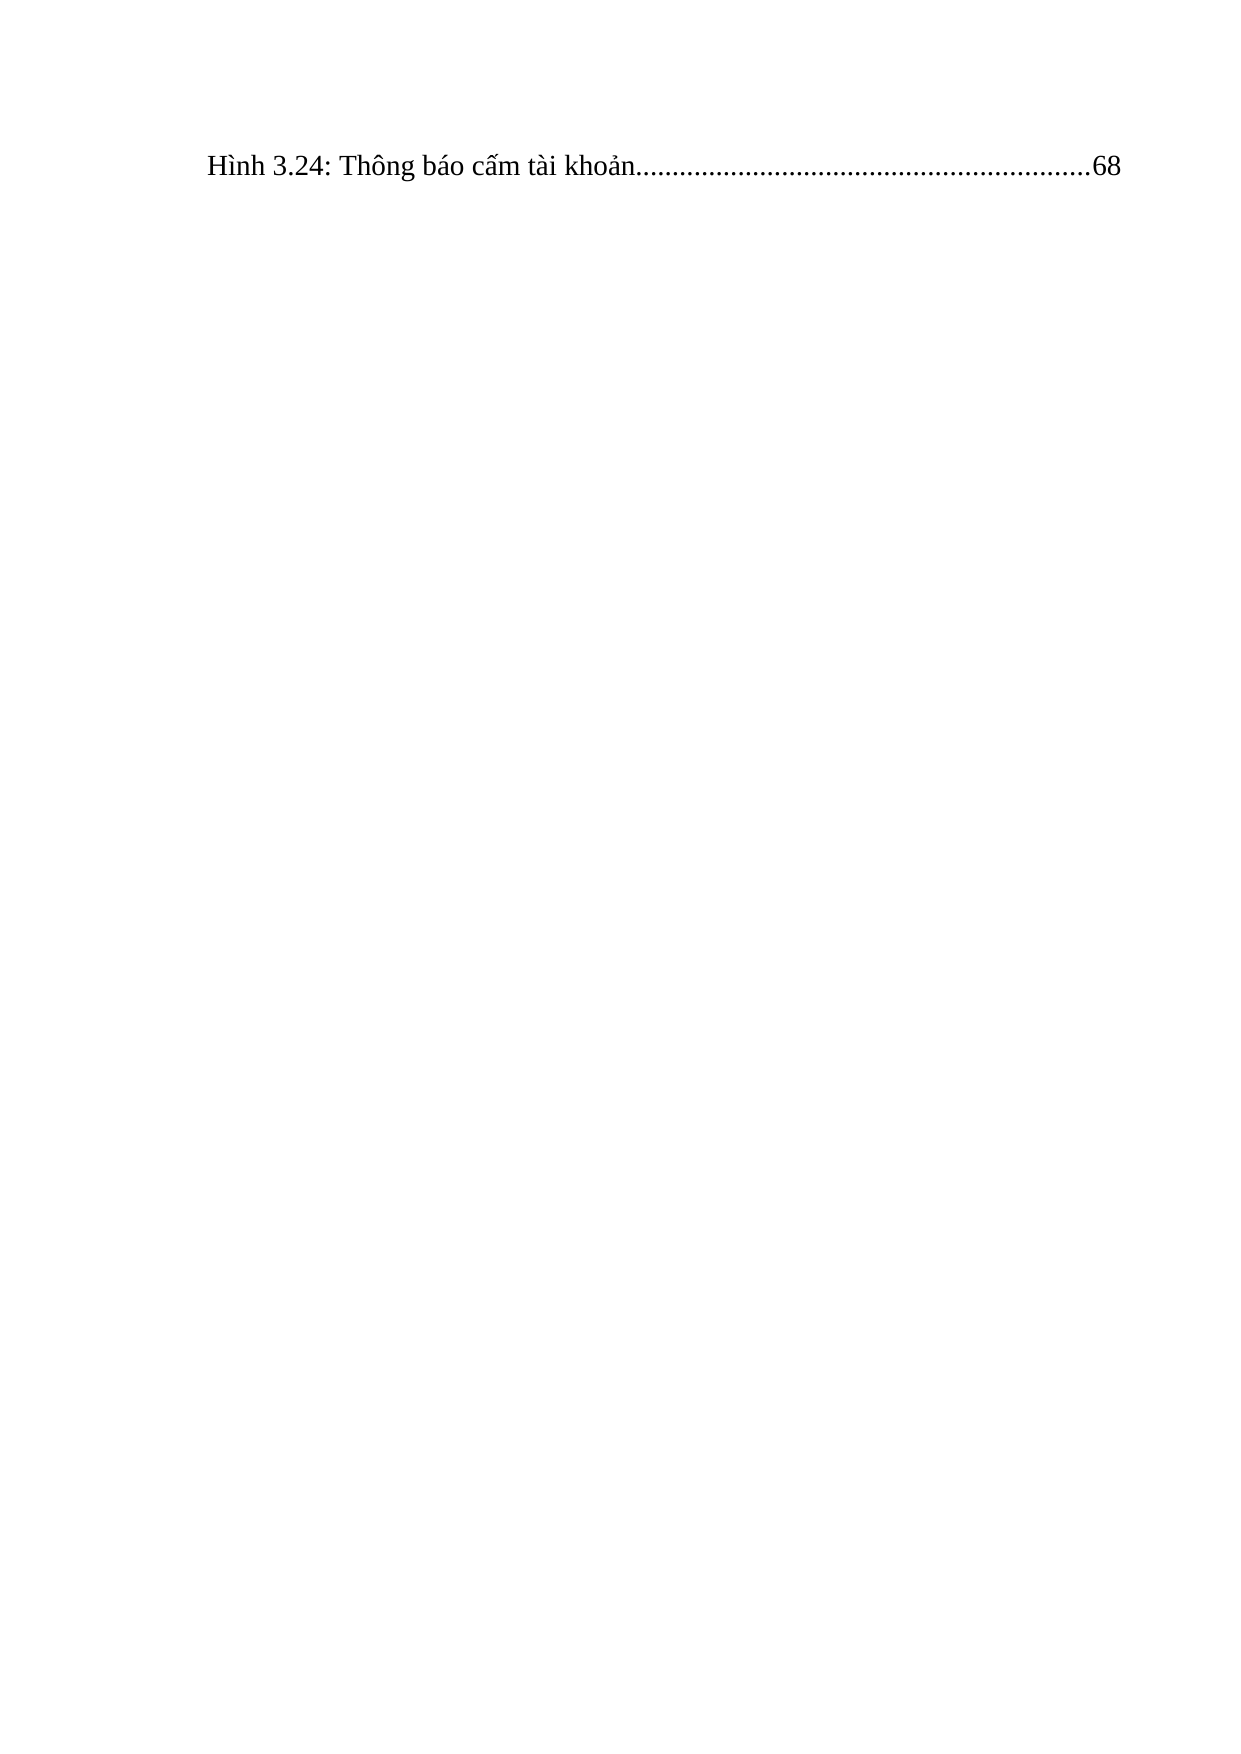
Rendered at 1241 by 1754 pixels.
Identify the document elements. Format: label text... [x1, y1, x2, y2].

text Hình 3.24: Thông báo cấm tài khoản 68 [207, 148, 1122, 181]
